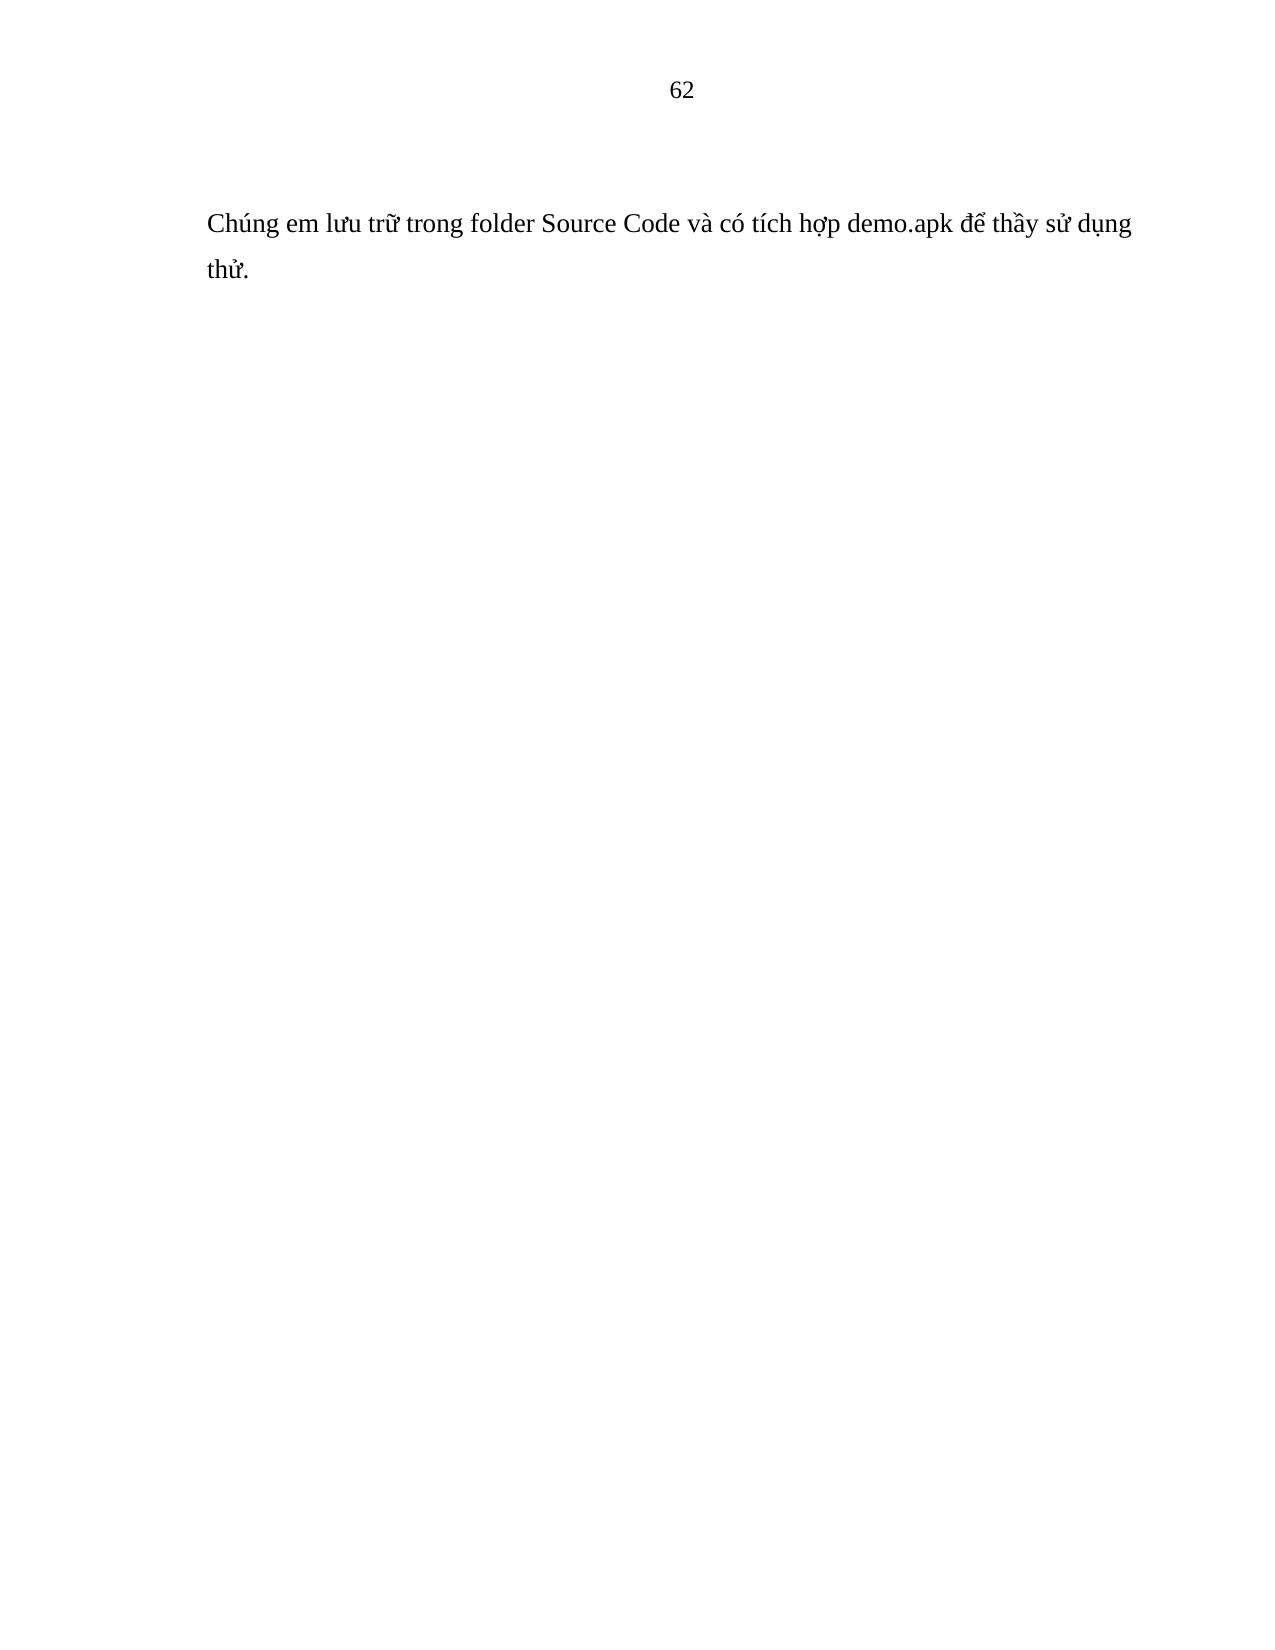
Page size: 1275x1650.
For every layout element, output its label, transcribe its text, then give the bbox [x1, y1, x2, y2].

text Chúng em lưu trữ trong folder Source Code và có tích hợp demo.apk để thầy sử dụng thử. [207, 207, 1157, 284]
